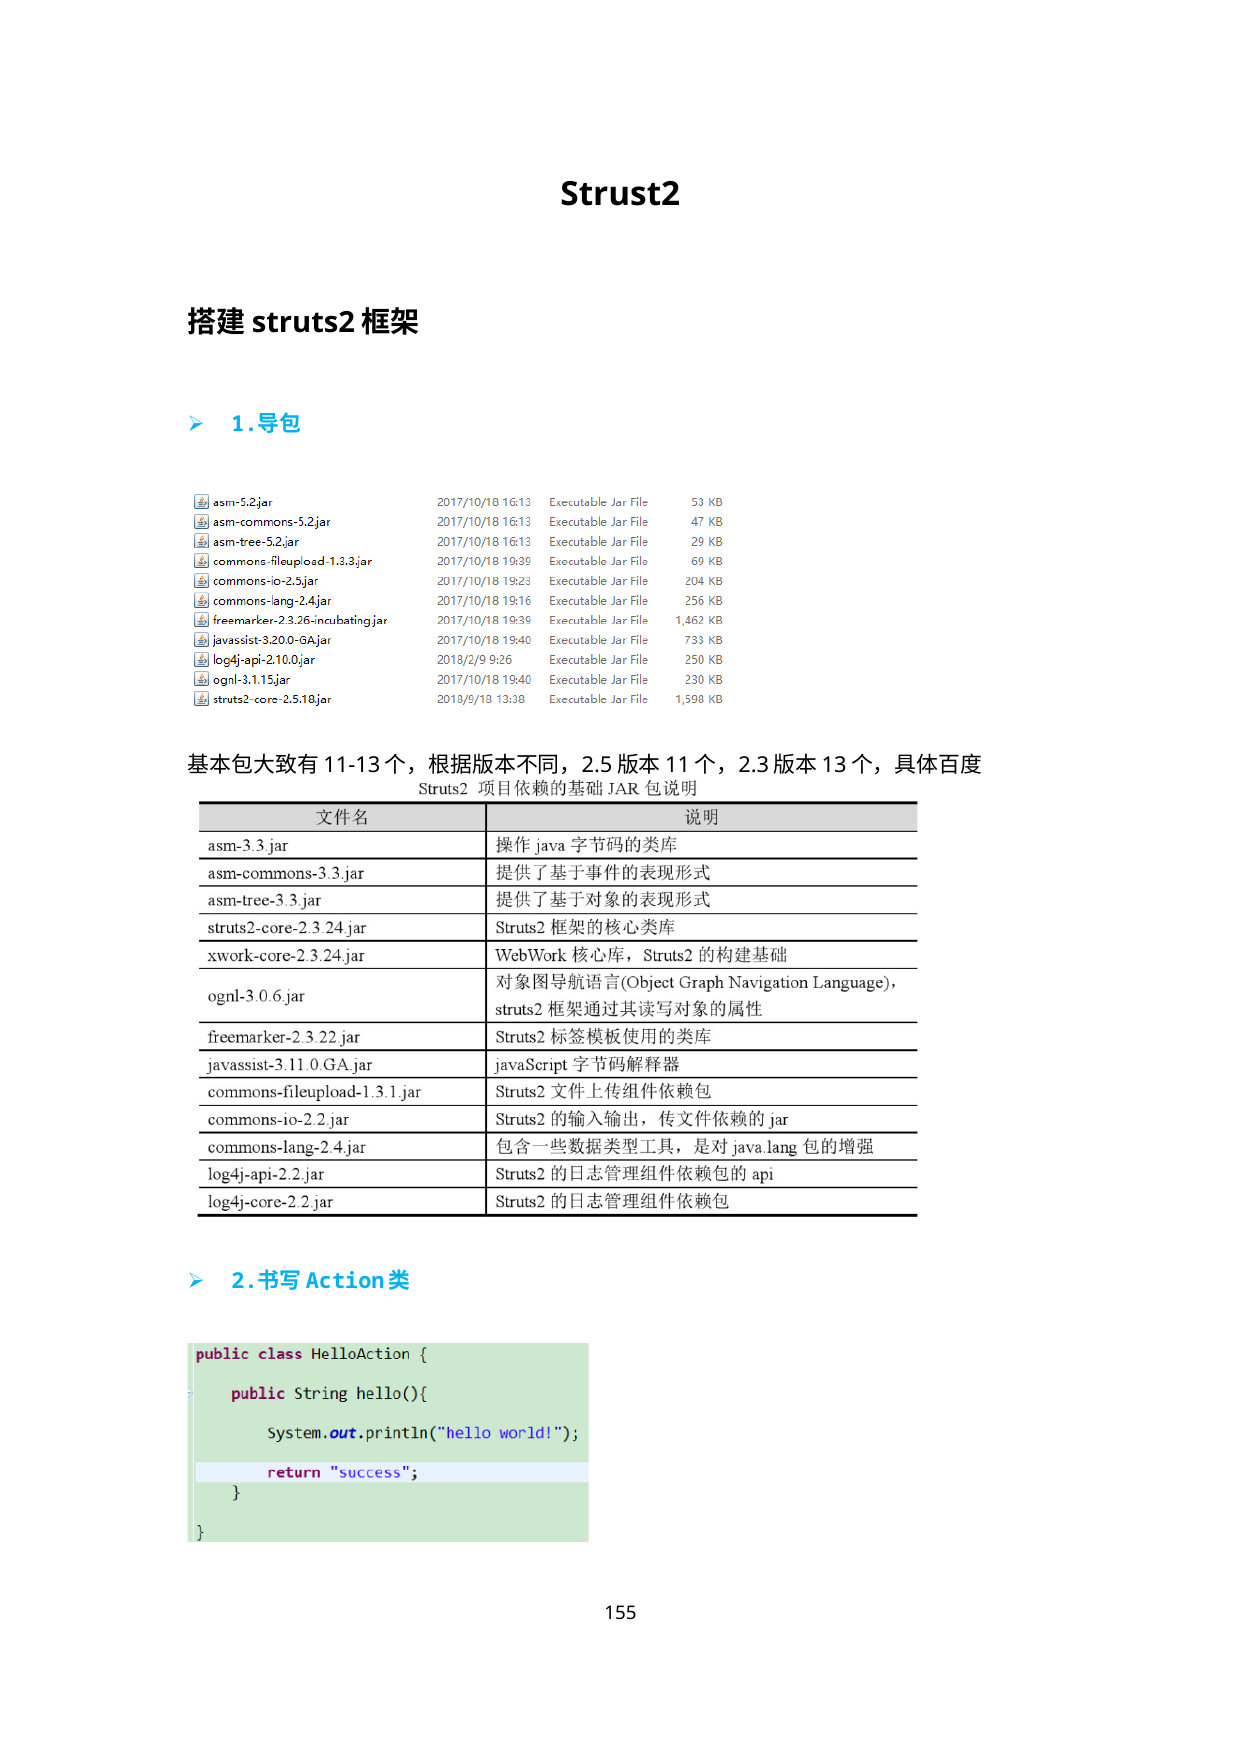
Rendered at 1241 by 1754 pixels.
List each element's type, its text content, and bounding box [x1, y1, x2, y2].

subtitle 1.导包 [187, 406, 1053, 438]
picture [187, 778, 919, 1217]
text 基本包大致有11-13个，根据版本不同，2.5版本11个，2.3版本13个，具体百度 [187, 746, 1053, 779]
picture [189, 416, 202, 424]
picture [187, 486, 772, 715]
subtitle 2.书写Action类 [187, 1263, 1053, 1296]
picture [189, 1273, 202, 1281]
picture [187, 1343, 589, 1542]
subtitle Strust2 [187, 160, 1053, 225]
subtitle 搭建struts2框架 [187, 287, 1053, 352]
